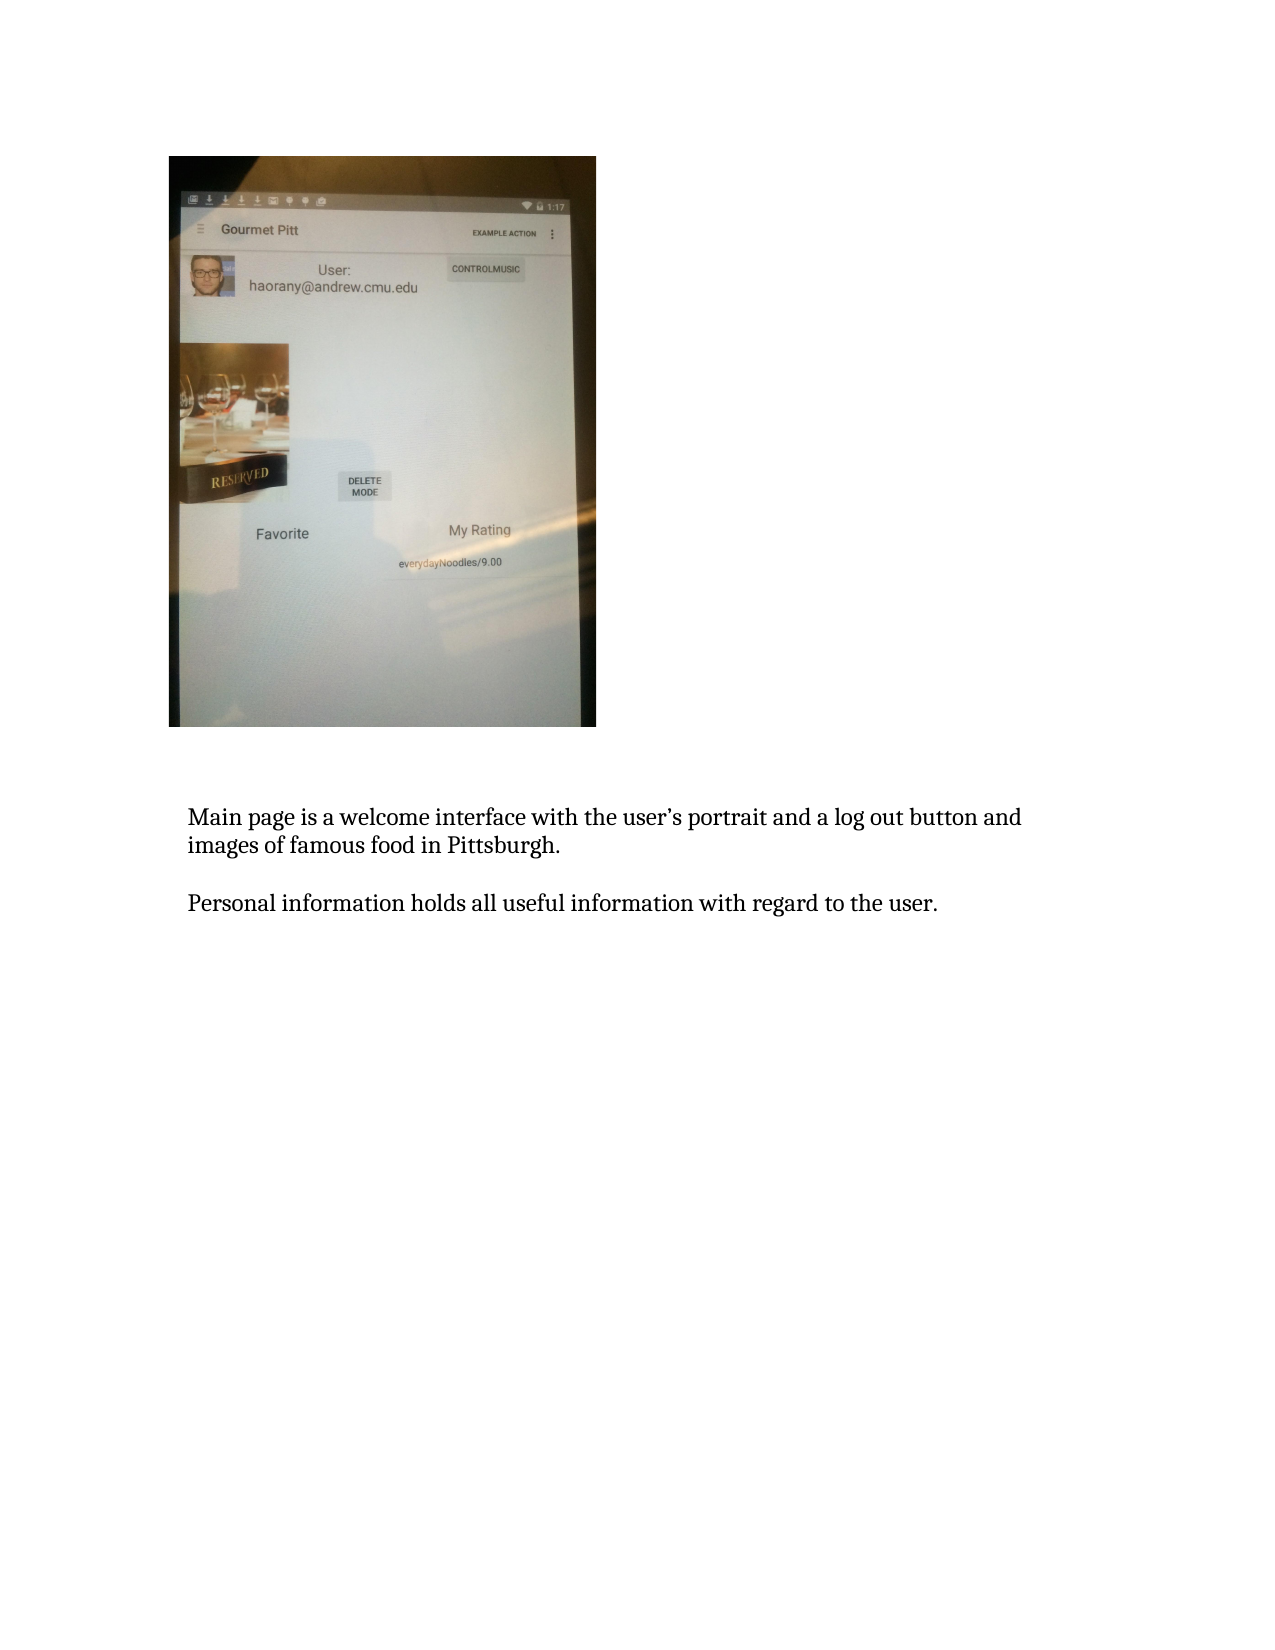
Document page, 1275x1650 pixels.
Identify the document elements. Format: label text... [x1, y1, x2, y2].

text Personal information holds all useful information with regard to the user. [187, 889, 1087, 918]
picture [168, 156, 597, 727]
text Main page is a welcome interface with the user’s portrait and a log out button and images of famous food in Pittsburgh. [187, 803, 1087, 860]
